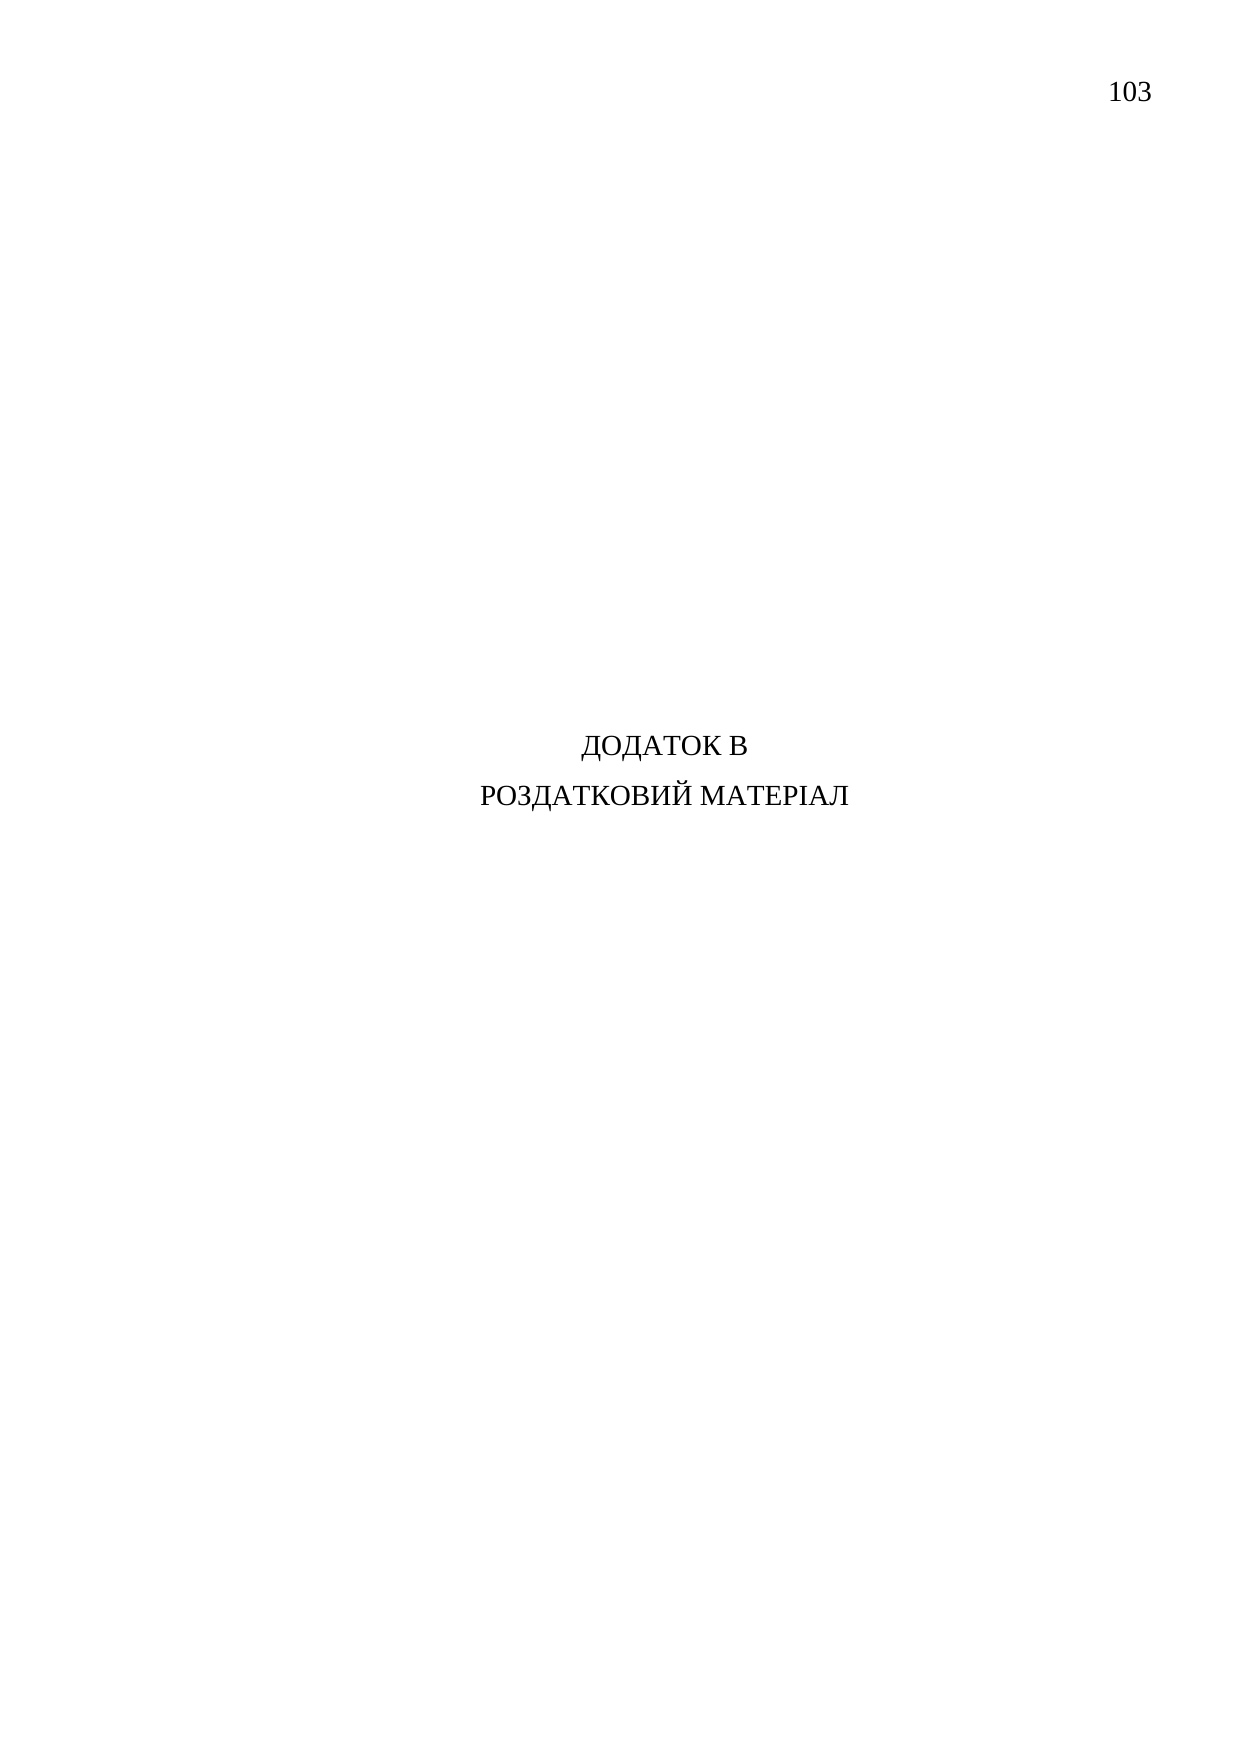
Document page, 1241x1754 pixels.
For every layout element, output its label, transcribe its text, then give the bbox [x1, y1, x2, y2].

subtitle Додаток В Роздатковий матеріал [177, 728, 1152, 812]
